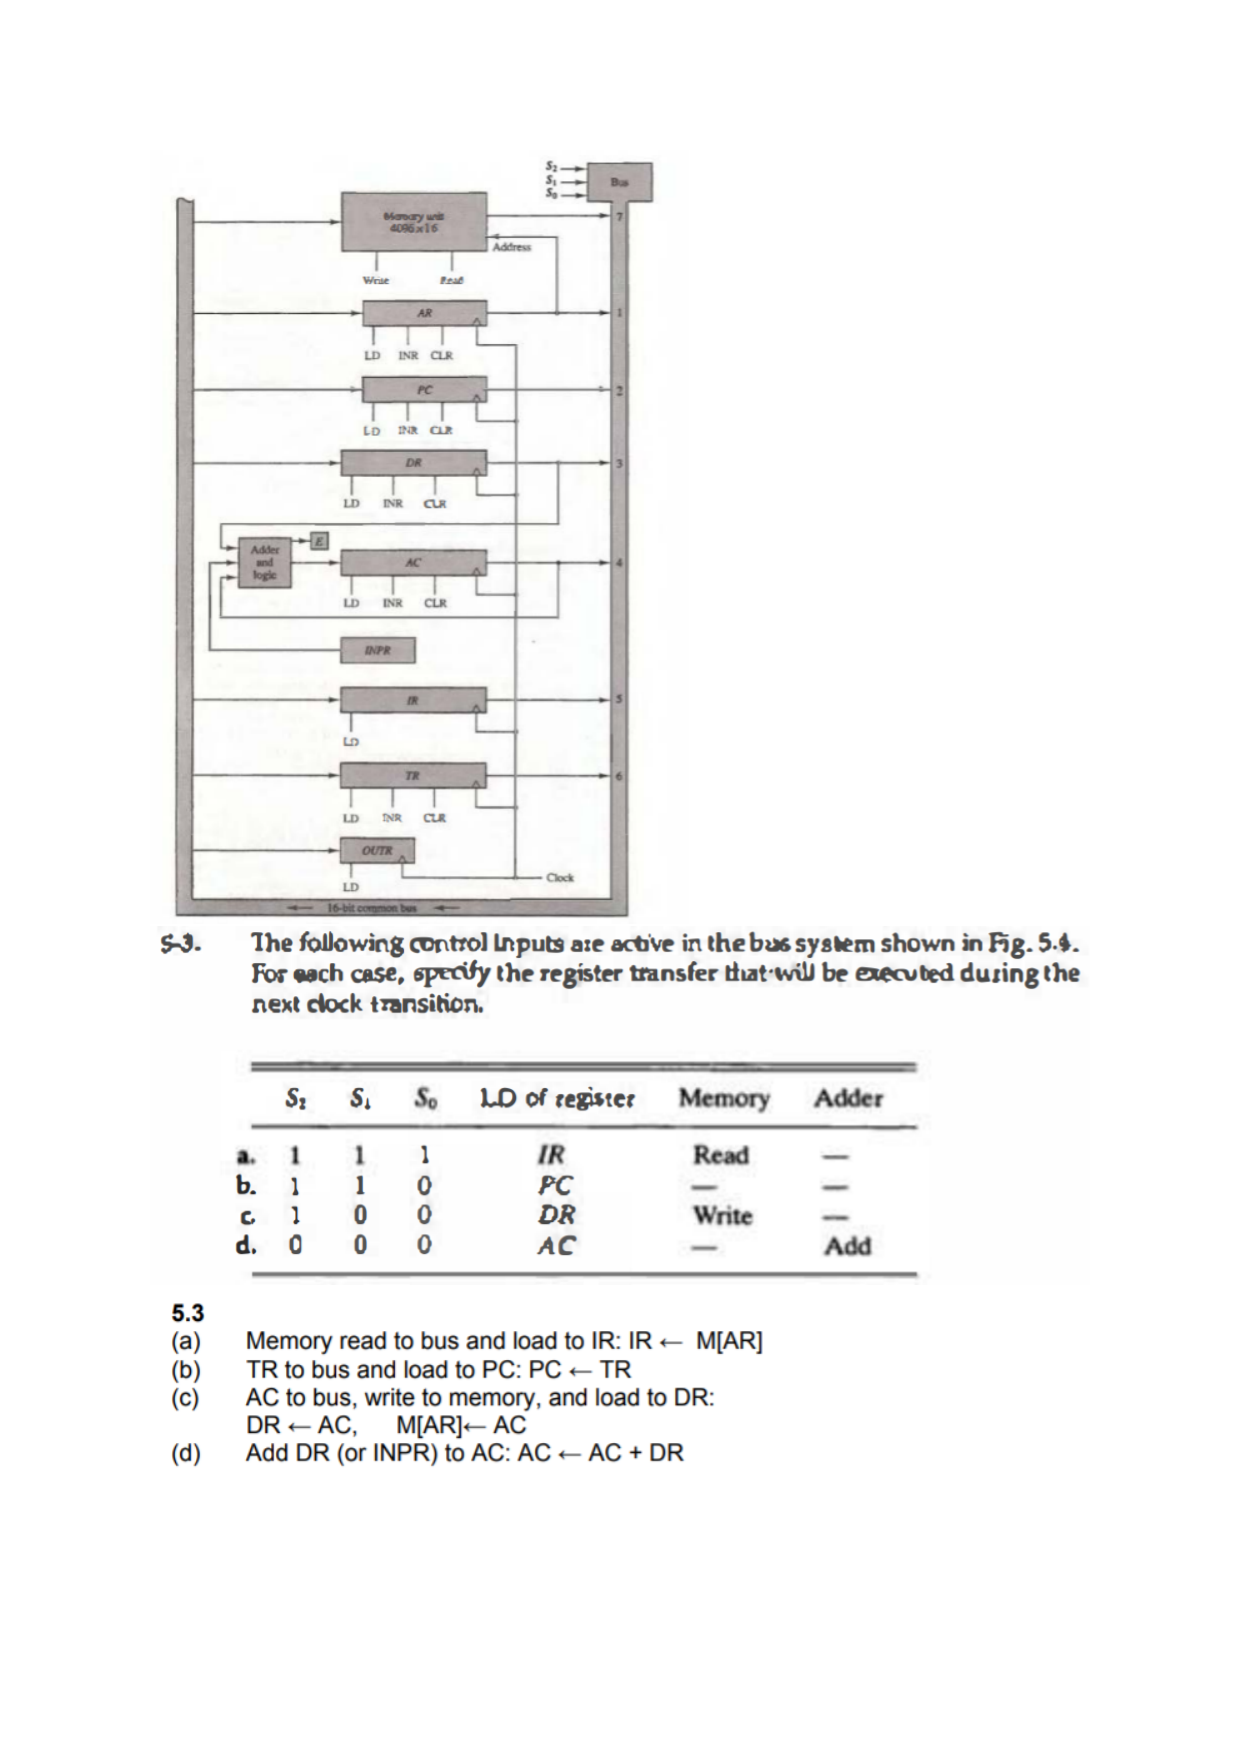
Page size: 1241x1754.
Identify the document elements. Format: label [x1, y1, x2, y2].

picture [150, 150, 689, 924]
picture [150, 926, 1091, 1285]
picture [150, 1286, 889, 1481]
